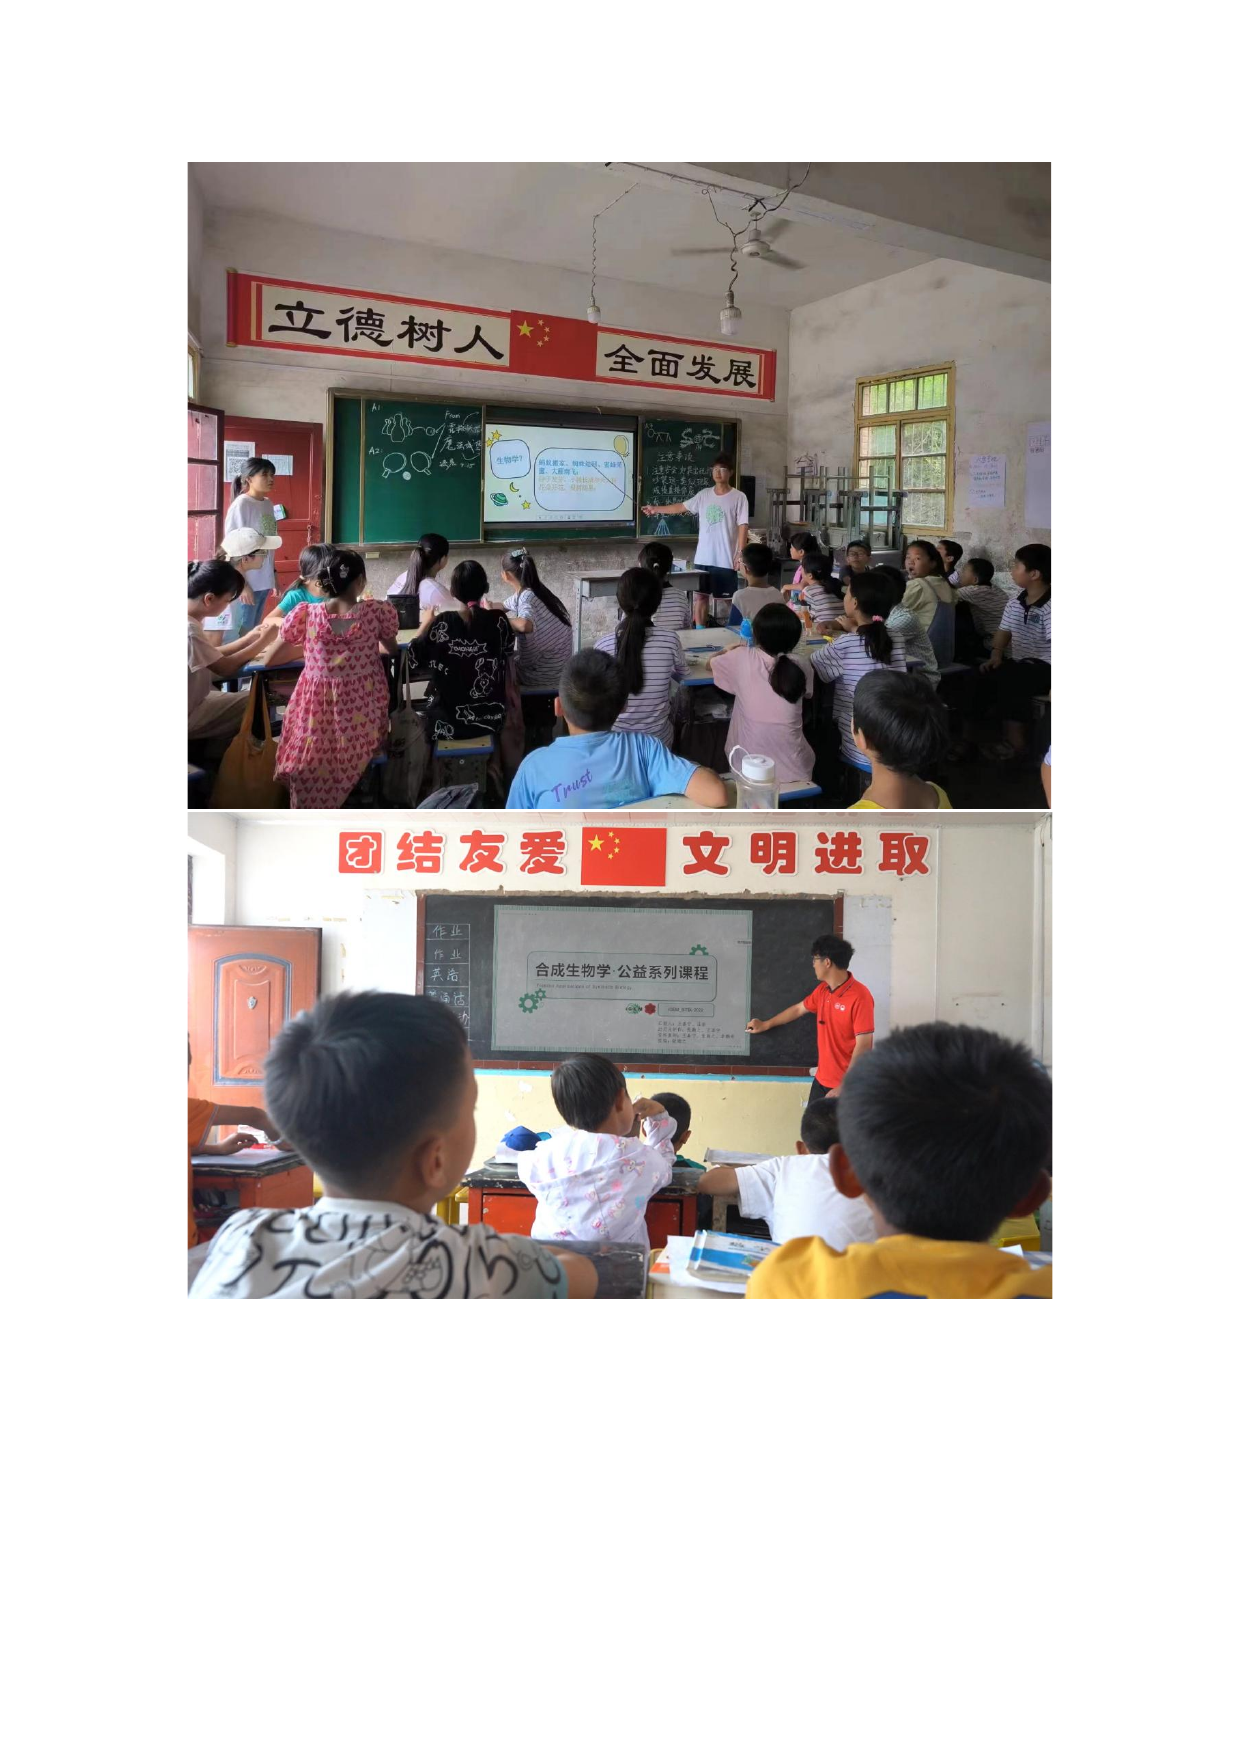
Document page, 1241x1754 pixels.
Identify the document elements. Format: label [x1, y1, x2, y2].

picture [187, 812, 1053, 1299]
picture [187, 162, 1052, 809]
